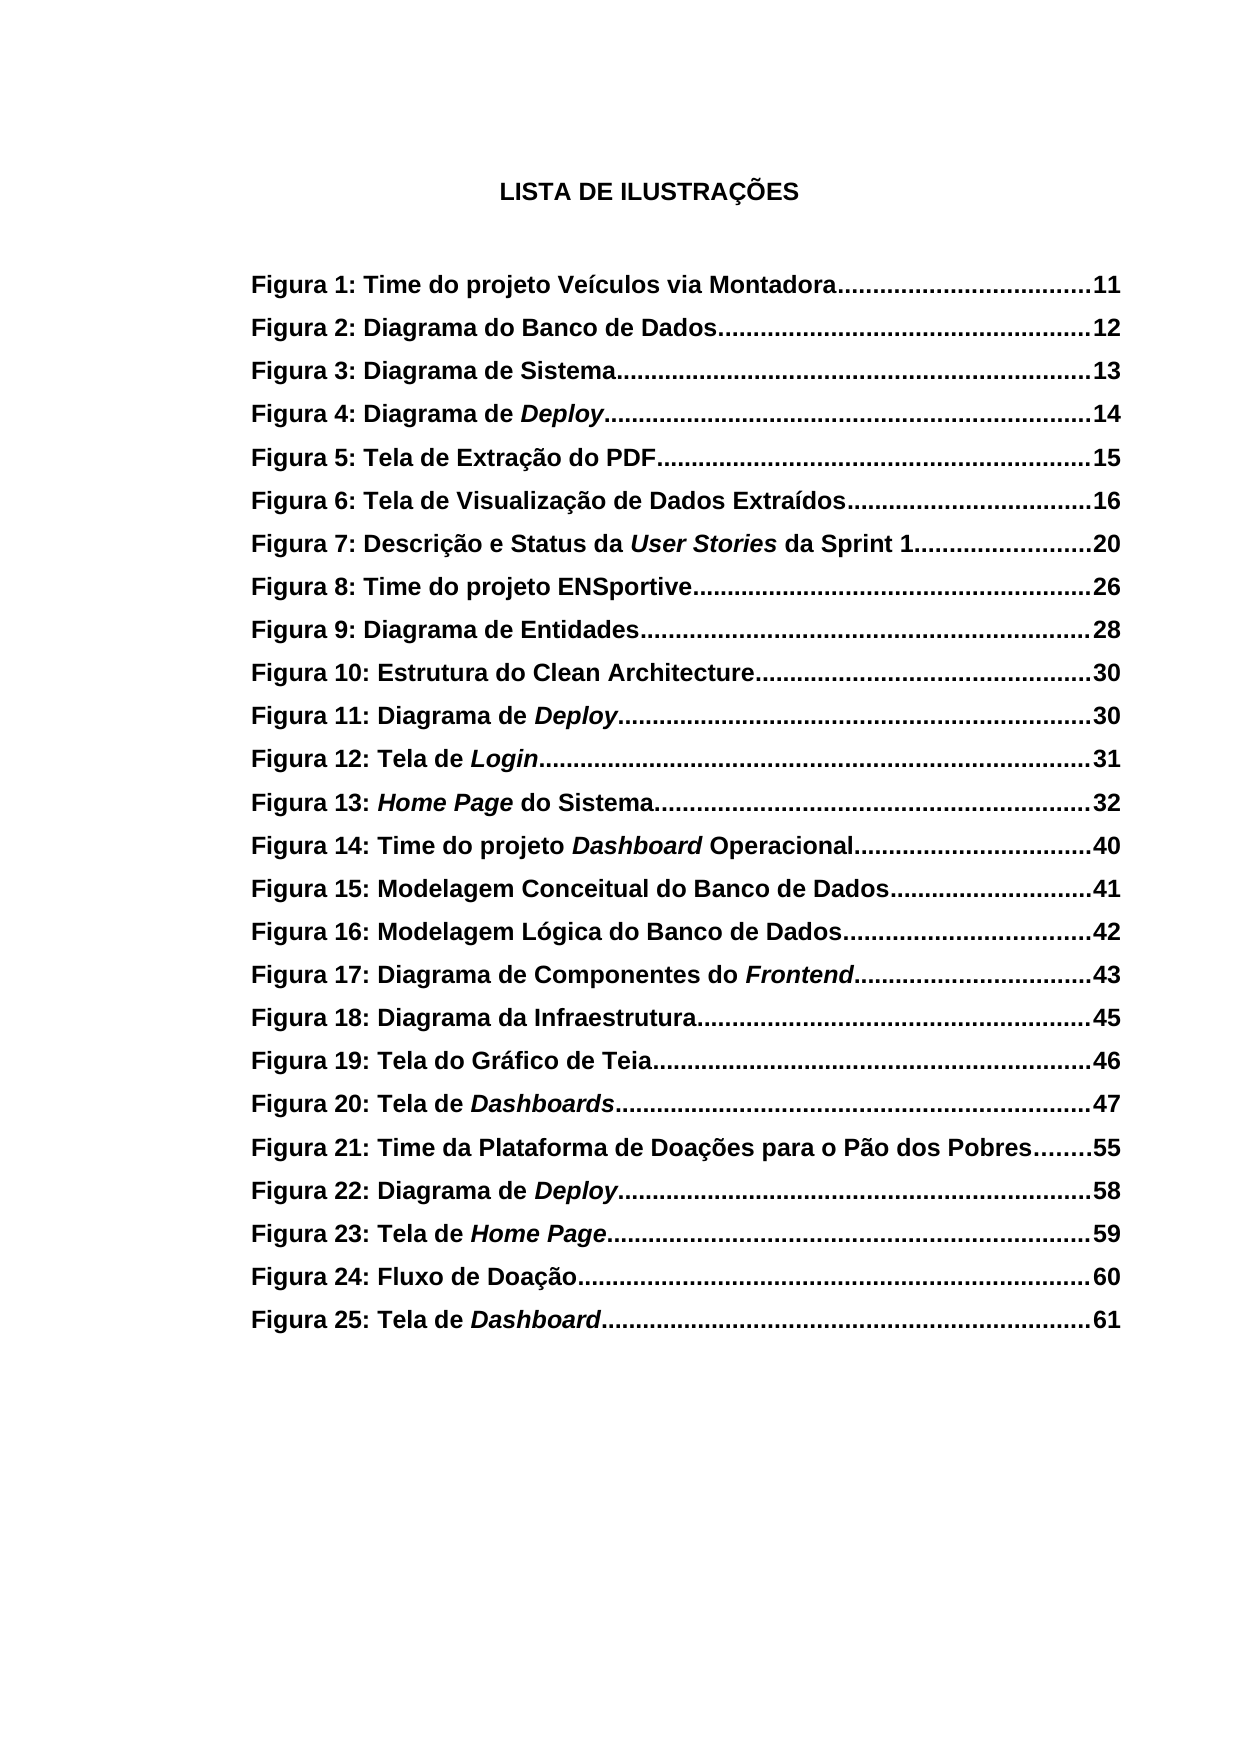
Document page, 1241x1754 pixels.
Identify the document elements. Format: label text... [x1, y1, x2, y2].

list LIsta de ilustrações [177, 177, 1122, 206]
text Figura 15: Modelagem Conceitual do Banco de Dados 41 [177, 874, 1122, 903]
text Figura 8: Time do projeto ENSportive 26 [177, 572, 1122, 601]
text Figura 20: Tela de Dashboards 47 [177, 1089, 1122, 1118]
text Figura 6: Tela de Visualização de Dados Extraídos 16 [177, 486, 1122, 514]
text Figura 3: Diagrama de Sistema 13 [177, 356, 1122, 385]
text Figura 5: Tela de Extração do PDF 15 [177, 443, 1122, 471]
text Figura 7: Descrição e Status da User Stories da Sprint 1 20 [177, 529, 1122, 558]
text Figura 16: Modelagem Lógica do Banco de Dados 42 [177, 917, 1122, 946]
text Figura 18: Diagrama da Infraestrutura 45 [177, 1003, 1122, 1032]
text Figura 25: Tela de Dashboard 61 [177, 1305, 1122, 1334]
text Figura 2: Diagrama do Banco de Dados 12 [177, 313, 1122, 342]
text Figura 13: Home Page do Sistema 32 [177, 788, 1122, 816]
text Figura 19: Tela do Gráfico de Teia 46 [177, 1046, 1122, 1075]
text Figura 22: Diagrama de Deploy 58 [177, 1176, 1122, 1204]
text Figura 4: Diagrama de Deploy 14 [177, 399, 1122, 428]
text Figura 9: Diagrama de Entidades 28 [177, 615, 1122, 644]
text Figura 10: Estrutura do Clean Architecture 30 [177, 658, 1122, 687]
text Figura 24: Fluxo de Doação 60 [177, 1262, 1122, 1291]
text Figura 21: Time da Plataforma de Doações para o Pão dos Pobres 55 [177, 1133, 1122, 1161]
text Figura 1: Time do projeto Veículos via Montadora 11 [177, 270, 1122, 299]
text Figura 23: Tela de Home Page 59 [177, 1219, 1122, 1248]
text Figura 12: Tela de Login 31 [177, 744, 1122, 773]
text Figura 11: Diagrama de Deploy 30 [177, 701, 1122, 730]
text Figura 14: Time do projeto Dashboard Operacional 40 [177, 831, 1122, 859]
text Figura 17: Diagrama de Componentes do Frontend 43 [177, 960, 1122, 989]
